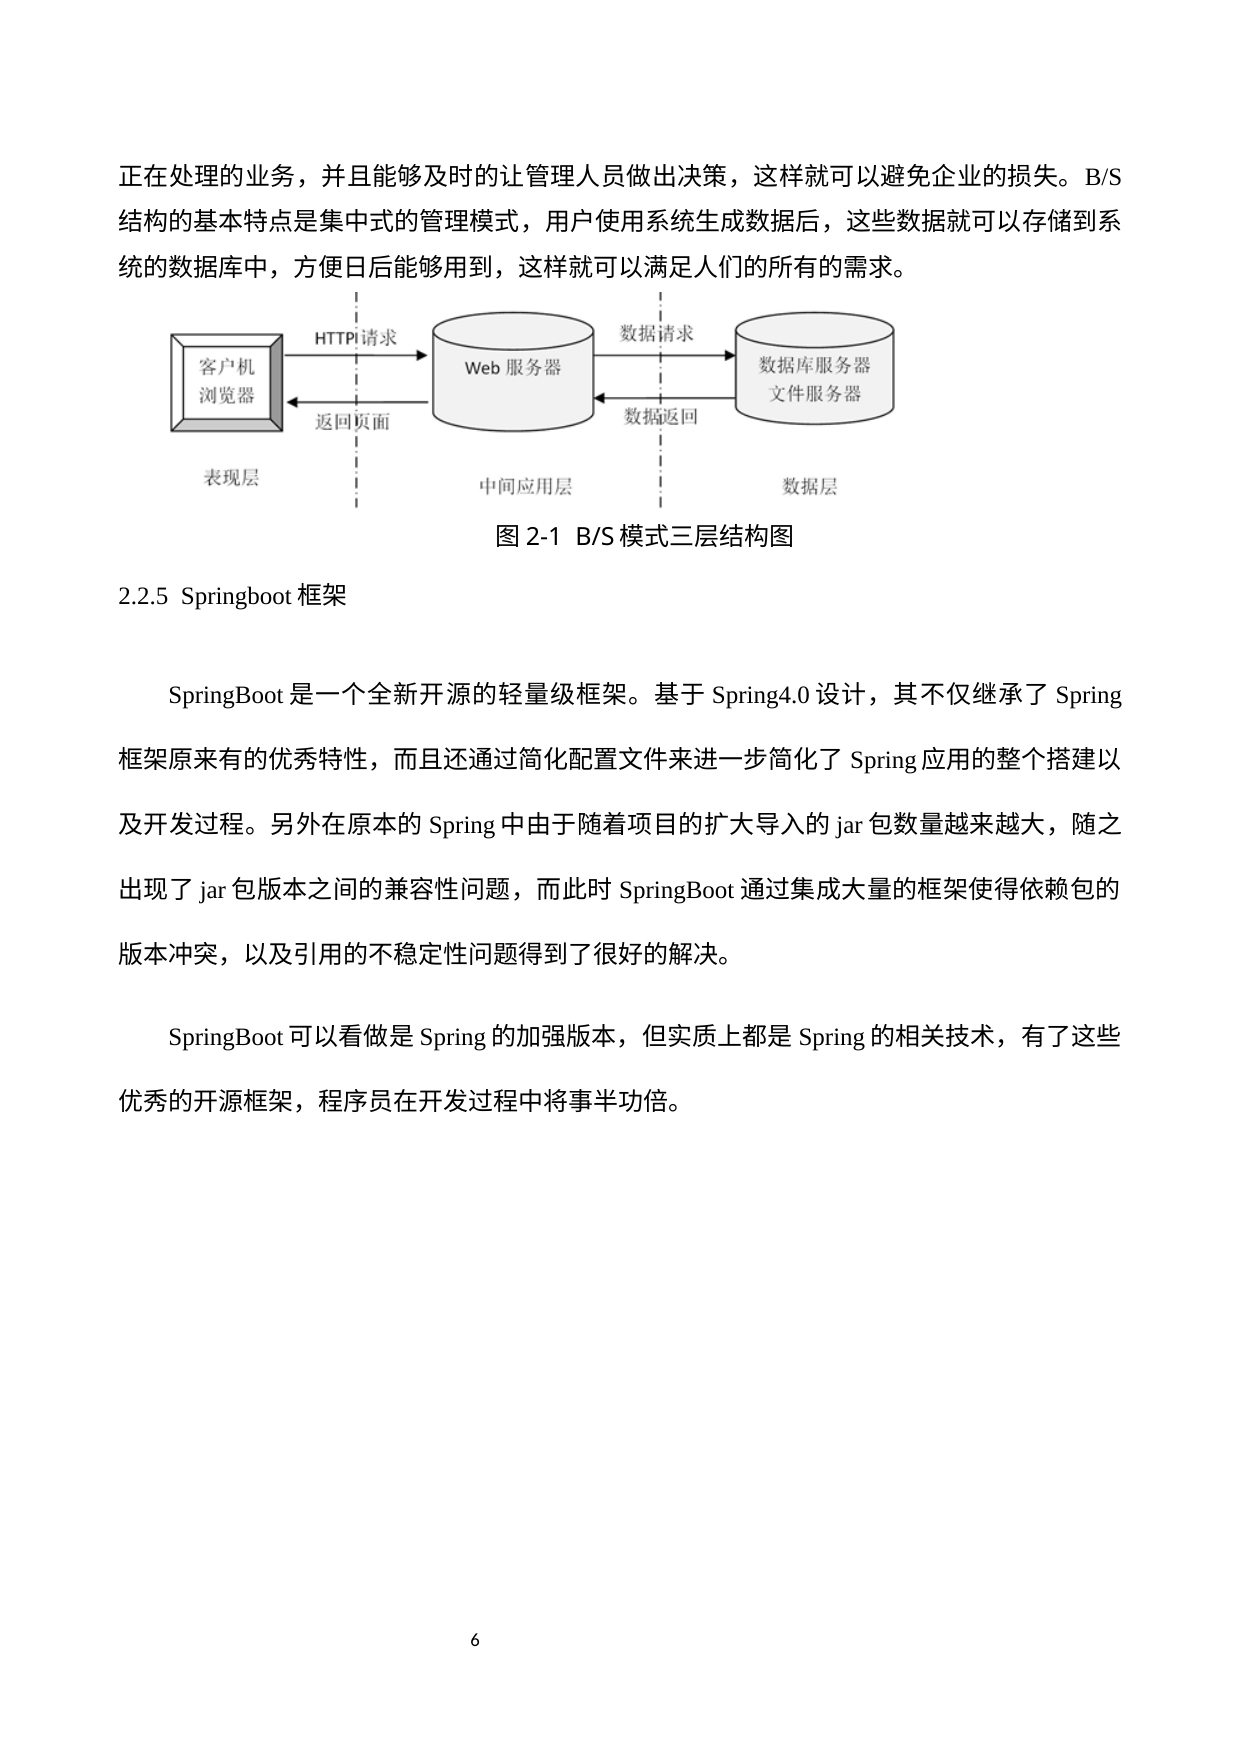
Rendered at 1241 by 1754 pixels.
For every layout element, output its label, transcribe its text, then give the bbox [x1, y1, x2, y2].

text SpringBoot可以看做是Spring的加强版本，但实质上都是Spring的相关技术，有了这些优秀的开源框架，程序员在开发过程中将事半功倍。 [118, 1002, 1122, 1132]
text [118, 156, 1122, 283]
subtitle 2.2.5 Springboot框架 [118, 561, 1122, 626]
text 图2-1 B/S模式三层结构图 [118, 516, 1122, 552]
text SpringBoot是一个全新开源的轻量级框架。基于Spring4.0设计，其不仅继承了Spring框架原来有的优秀特性，而且还通过简化配置文件来进一步简化了Spring应用的整个搭建以及开发过程。另外在原本的Spring中由于随着项目的扩大导入的jar包数量越来越大，随之出现了jar包版本之间的兼容性问题，而此时SpringBoot通过集成大量的框架使得依赖包的版本冲突，以及引用的不稳定性问题得到了很好的解决。 [118, 661, 1122, 986]
picture [168, 292, 905, 509]
